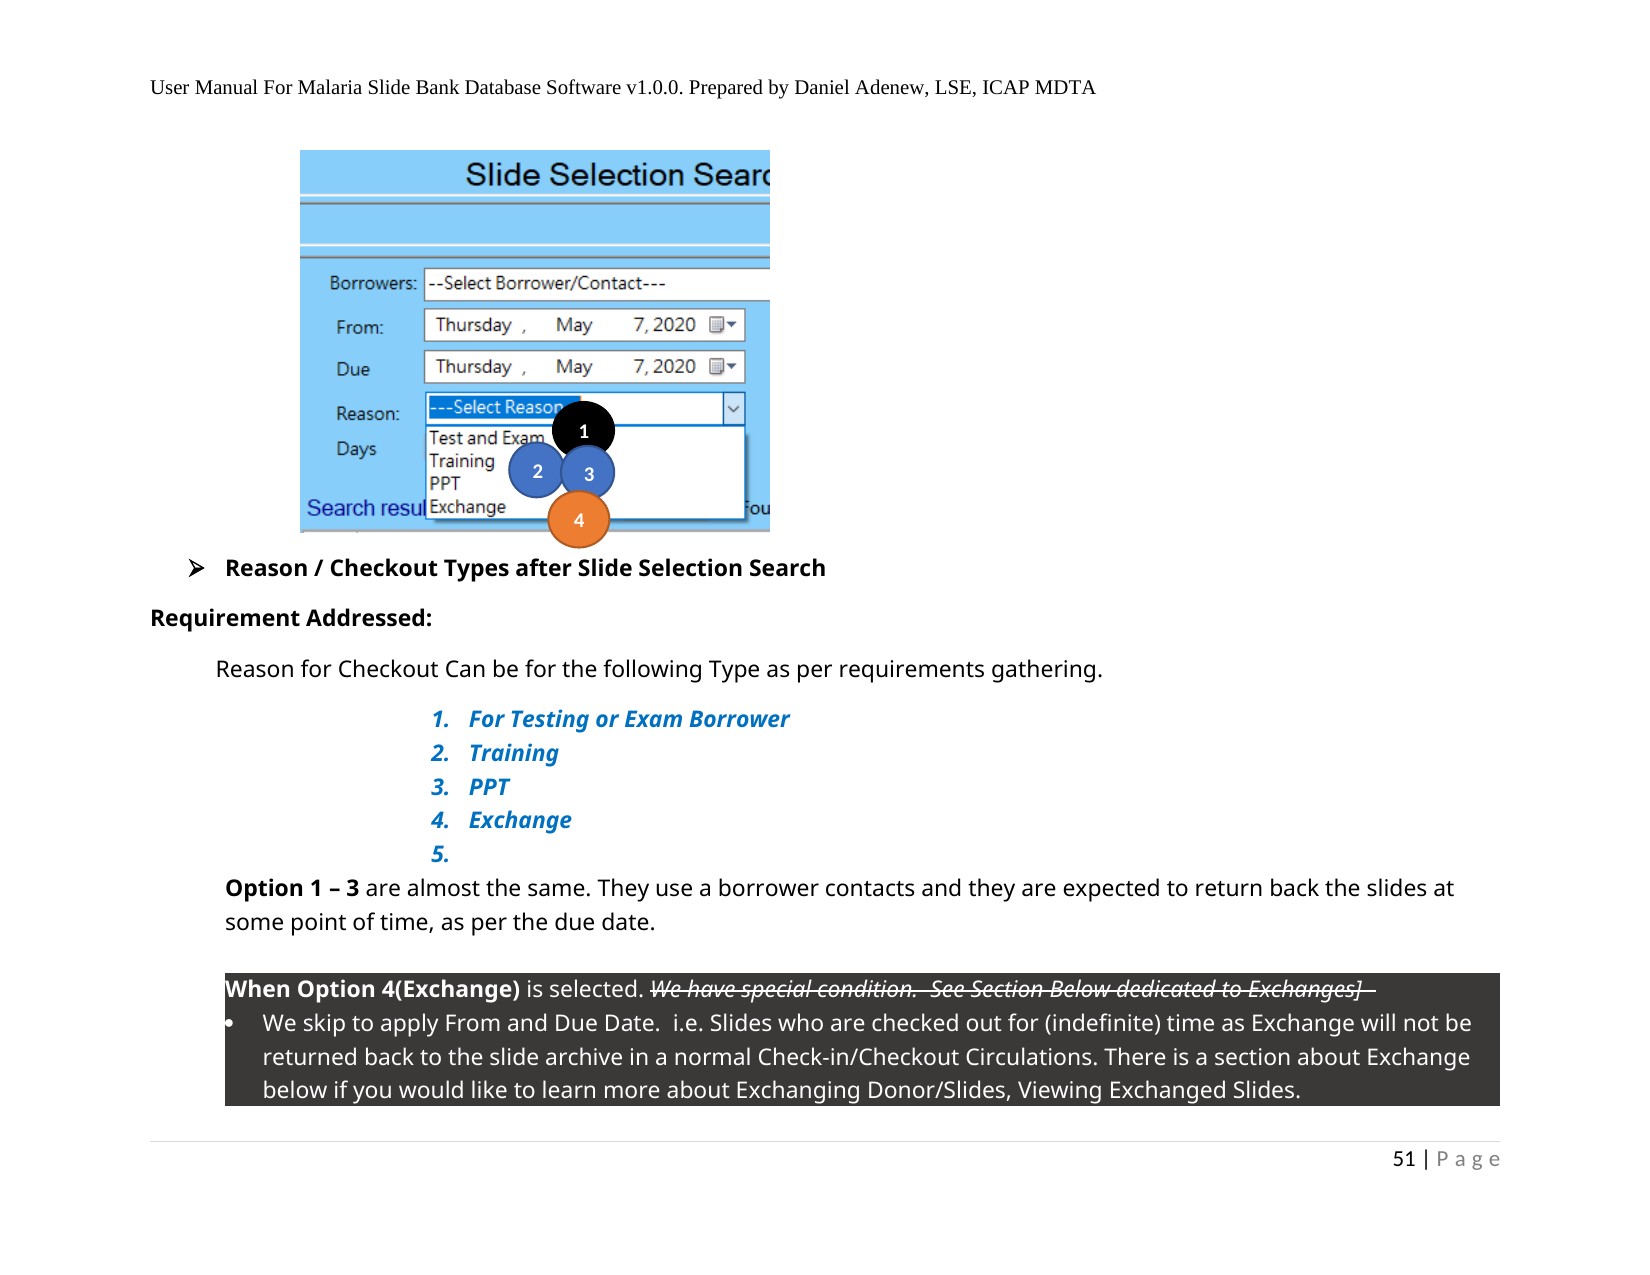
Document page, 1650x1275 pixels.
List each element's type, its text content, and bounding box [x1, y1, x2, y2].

text Reason for Checkout Can be for the following Type as per requirements gathering. [150, 653, 1500, 684]
list PPT [431, 771, 1500, 802]
list Option 1 – 3 are almost the same. They use a borrower contacts and they are expected to return back the slides at some point of time, as per the due date. [225, 872, 1500, 937]
list For Testing or Exam Borrower [431, 703, 1500, 734]
list When Option 4(Exchange) is selected. We have special condition. See Section Below dedicated to Exchanges] - [225, 973, 1500, 1004]
text Requirement Addressed: [150, 602, 1500, 633]
list Reason / Checkout Types after Slide Selection Search [187, 552, 1500, 583]
list Exchange [431, 804, 1500, 836]
list We skip to apply From and Due Date. i.e. Slides who are checked out for (indefinite) time as Exchange will not be returned back to the slide archive in a normal Check-in/Checkout Circulations. There is a section about Exchange below if you would like to learn more about Exchanging Donor/Slides, Viewing Exchanged Slides. [225, 1007, 1500, 1106]
picture [300, 150, 770, 533]
list Training [431, 737, 1500, 768]
